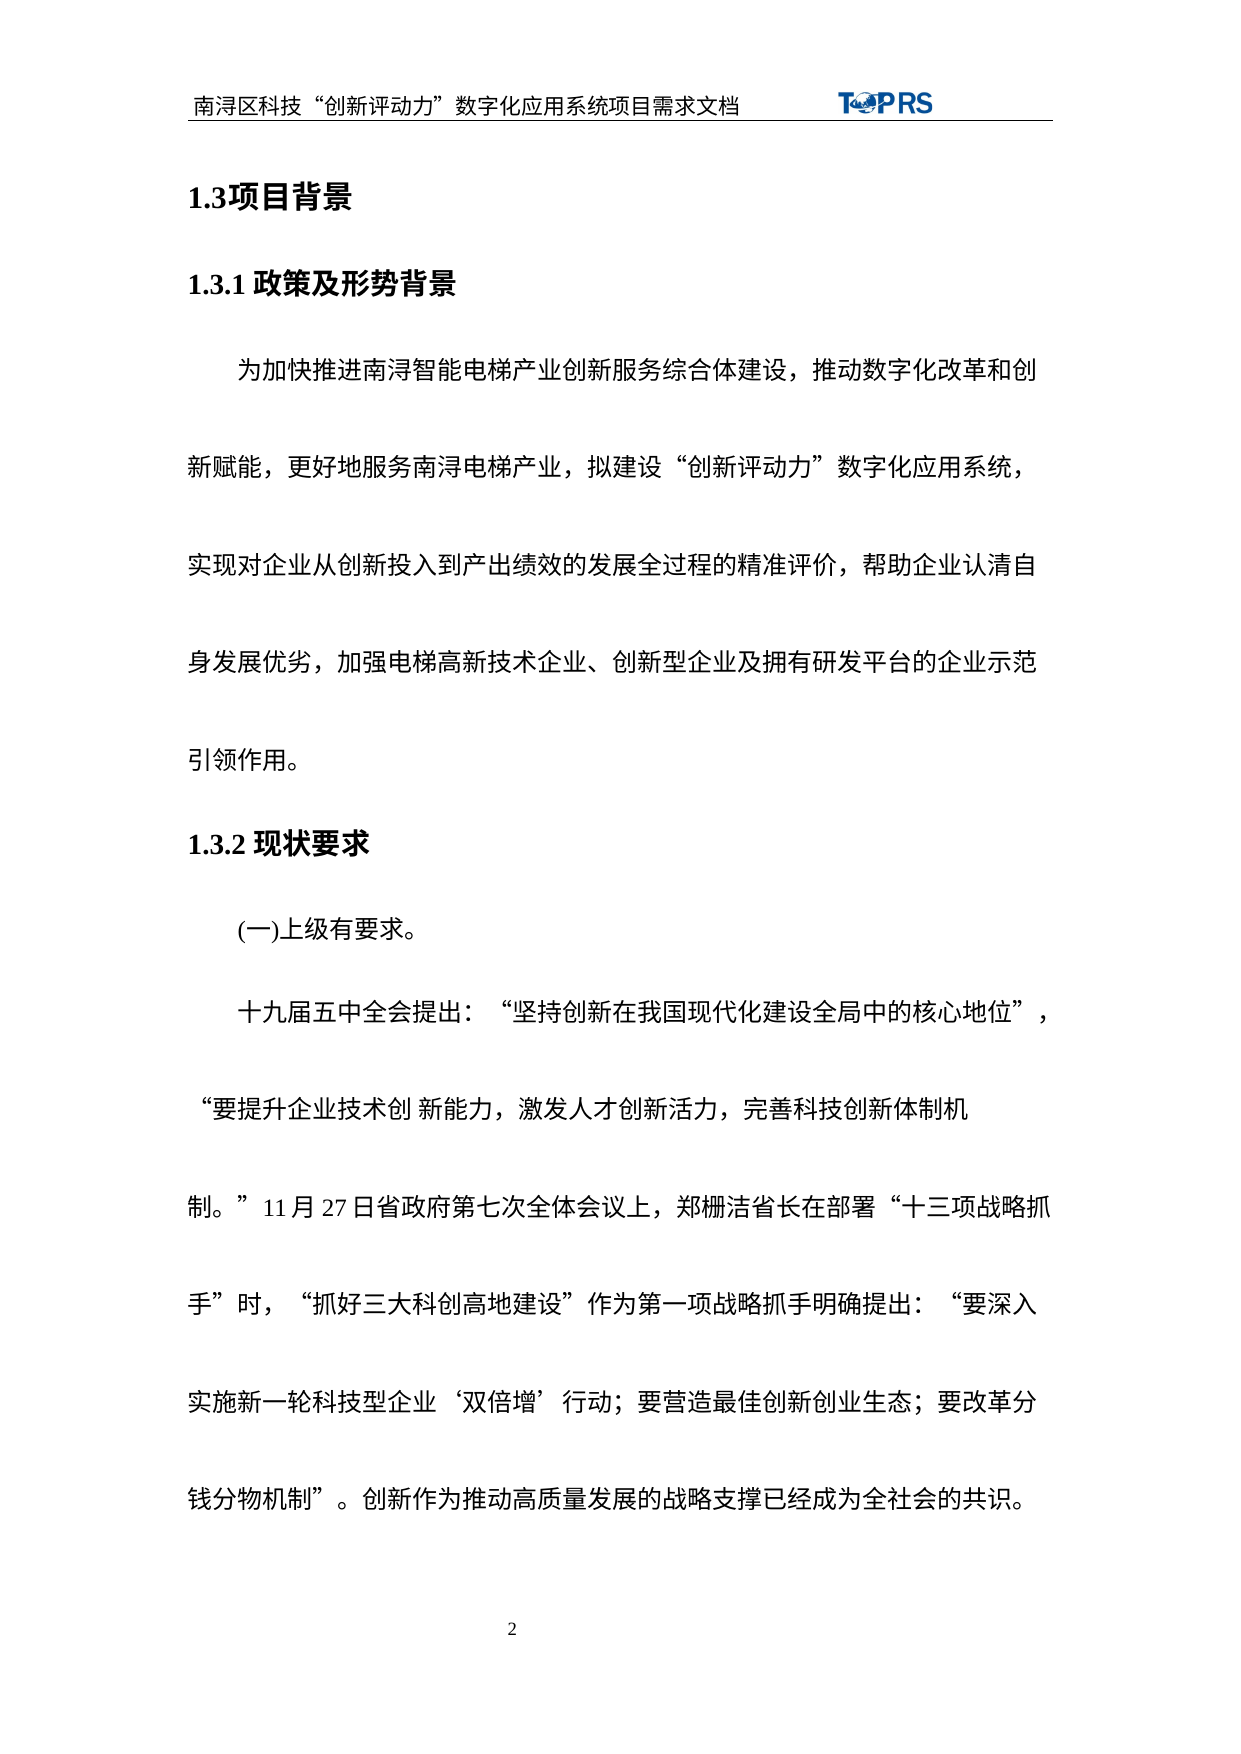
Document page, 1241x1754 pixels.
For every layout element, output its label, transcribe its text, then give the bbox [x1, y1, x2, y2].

picture [837, 91, 933, 114]
text 十九届五中全会提出：“坚持创新在我国现代化建设全局中的核心地位”，“要提升企业技术创 新能力，激发人才创新活力，完善科技创新体制机制。”11月27日省政府第七次全体会议上，郑栅洁省长在部署“十三项战略抓手”时，“抓好三大科创高地建设”作为第一项战略抓手明确提出：“要深入实施新一轮科技型企业‘双倍增’行动；要营造最佳创新创业生态；要改革分钱分物机制”。创新作为推动高质量发展的战略支撑已经成为全社会的共识。 [187, 978, 1053, 1531]
subtitle 现状要求 [187, 809, 1053, 874]
text 为加快推进南浔智能电梯产业创新服务综合体建设，推动数字化改革和创新赋能，更好地服务南浔电梯产业，拟建设“创新评动力”数字化应用系统，实现对企业从创新投入到产出绩效的发展全过程的精准评价，帮助企业认清自身发展优劣，加强电梯高新技术企业、创新型企业及拥有研发平台的企业示范引领作用。 [187, 336, 1053, 791]
subtitle 项目背景 [187, 162, 1053, 227]
subtitle 政策及形势背景 [187, 249, 1053, 314]
text (一)上级有要求。 [187, 895, 1053, 960]
